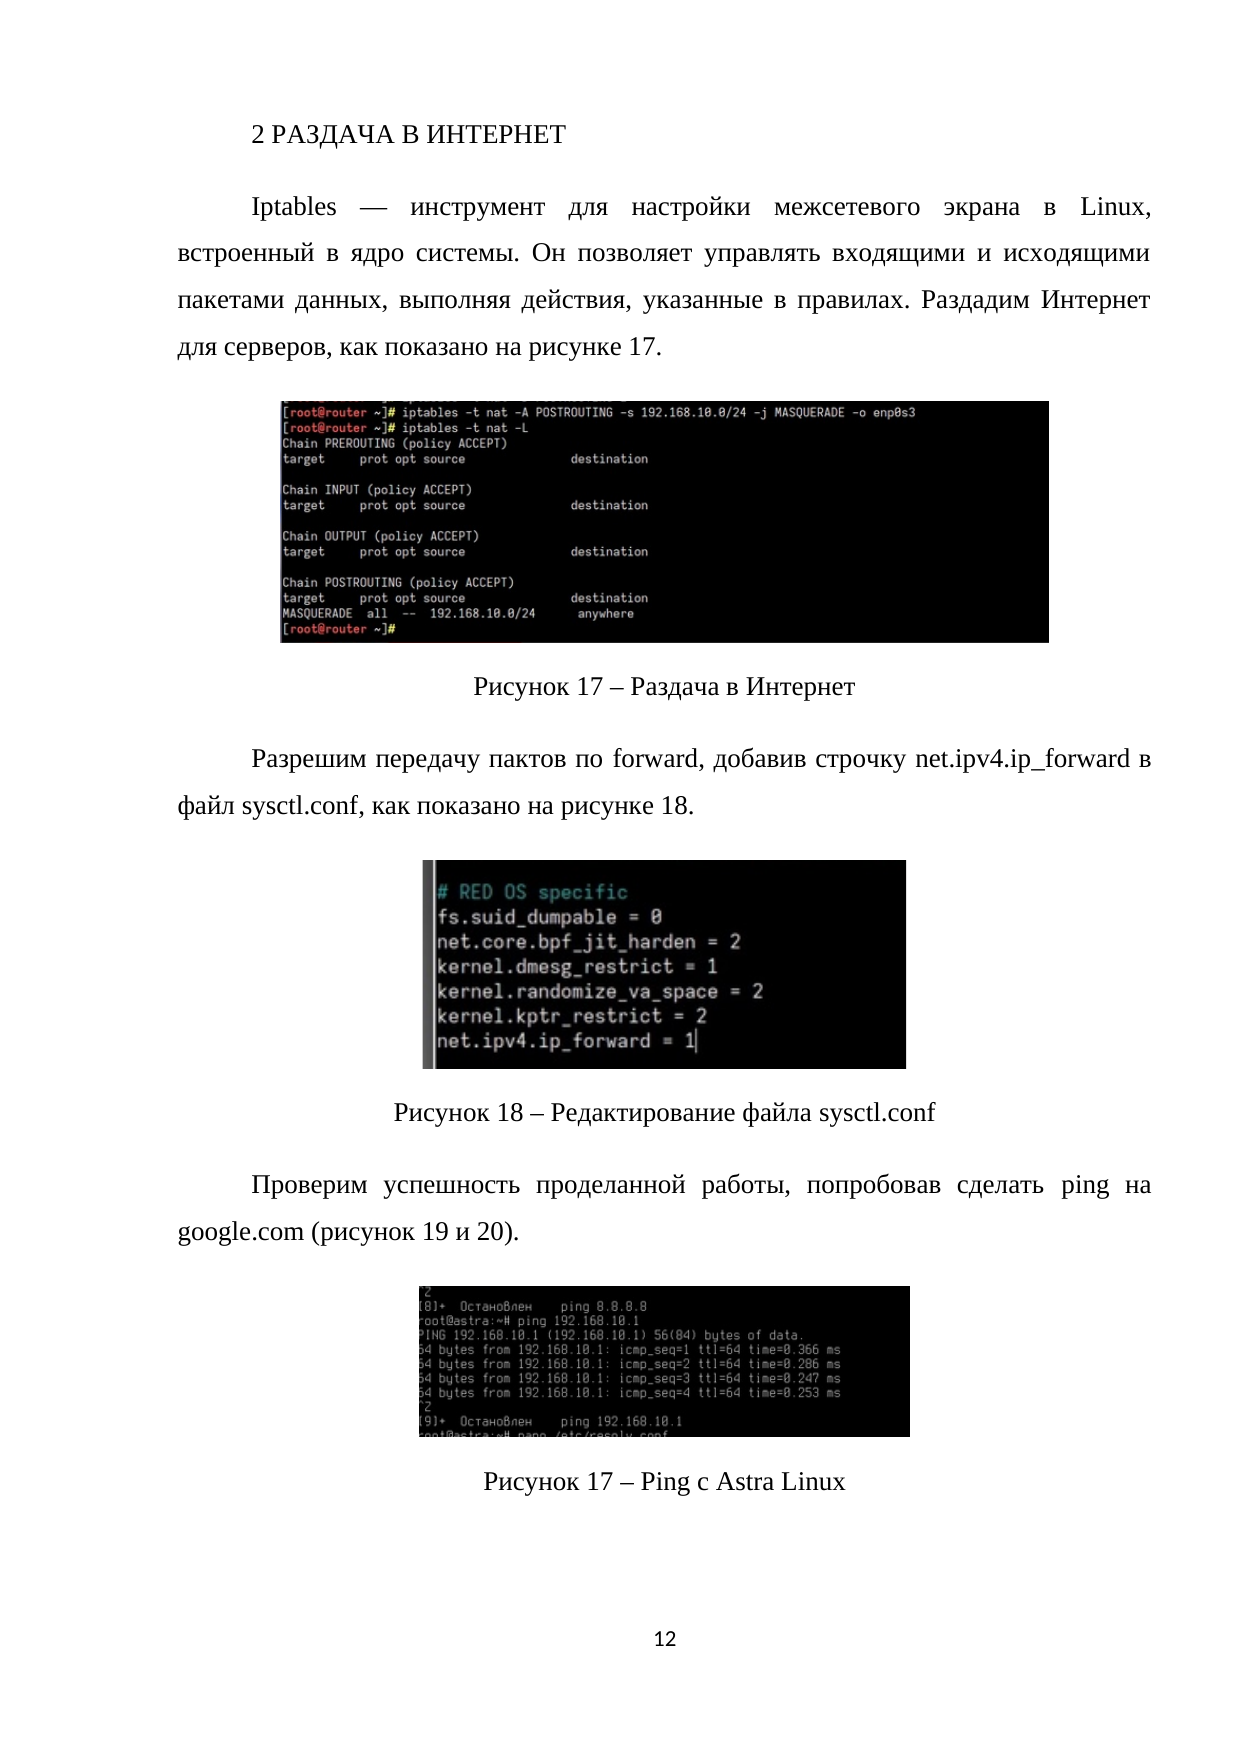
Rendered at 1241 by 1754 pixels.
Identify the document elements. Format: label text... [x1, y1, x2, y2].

subtitle 2 РАЗДАЧА В ИНТЕРНЕТ [177, 118, 1152, 149]
picture [280, 401, 1049, 643]
text Разрешим передачу пактов по forward, добавив строчку net.ipv4.ip_forward в файл sysctl.conf, как показано на рисунке 18. [177, 742, 1152, 820]
text Проверим успешность проделанной работы, попробовав сделать ping на google.com (рисунок 19 и 20). [177, 1168, 1152, 1246]
text Рисунок 17 – Раздача в Интернет [177, 670, 1152, 702]
text Iptables — инструмент для настройки межсетевого экрана в Linux, встроенный в ядро системы. Он позволяет управлять входящими и исходящими пакетами данных, выполняя действия, указанные в правилах. Раздадим Интернет для серверов, как показано на рисунке 17. [177, 190, 1152, 361]
text Рисунок 17 – Ping с Astra Linux [177, 1465, 1152, 1496]
picture [422, 860, 907, 1069]
text Рисунок 18 – Редактирование файла sysctl.conf [177, 1096, 1152, 1127]
picture [419, 1286, 910, 1437]
